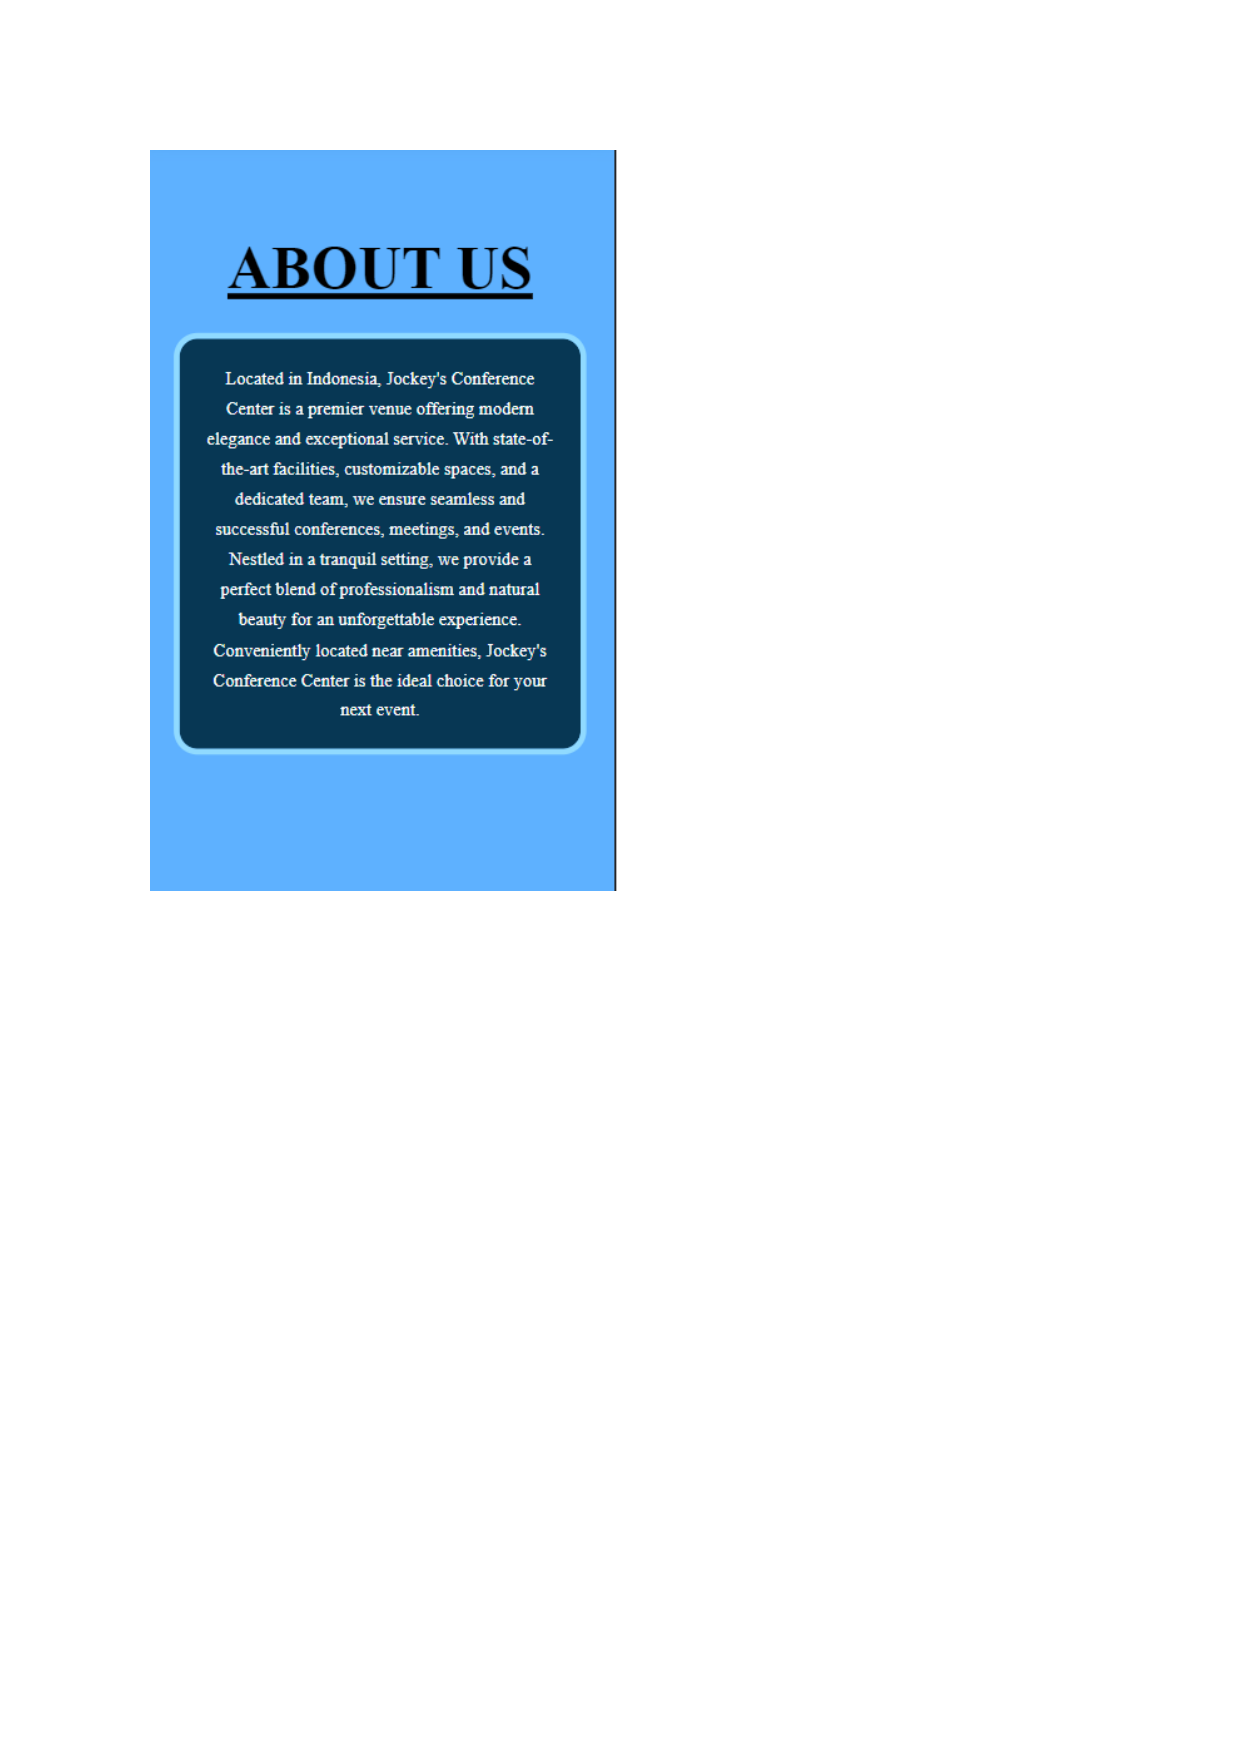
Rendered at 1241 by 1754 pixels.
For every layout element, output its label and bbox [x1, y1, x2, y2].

picture [150, 150, 617, 891]
